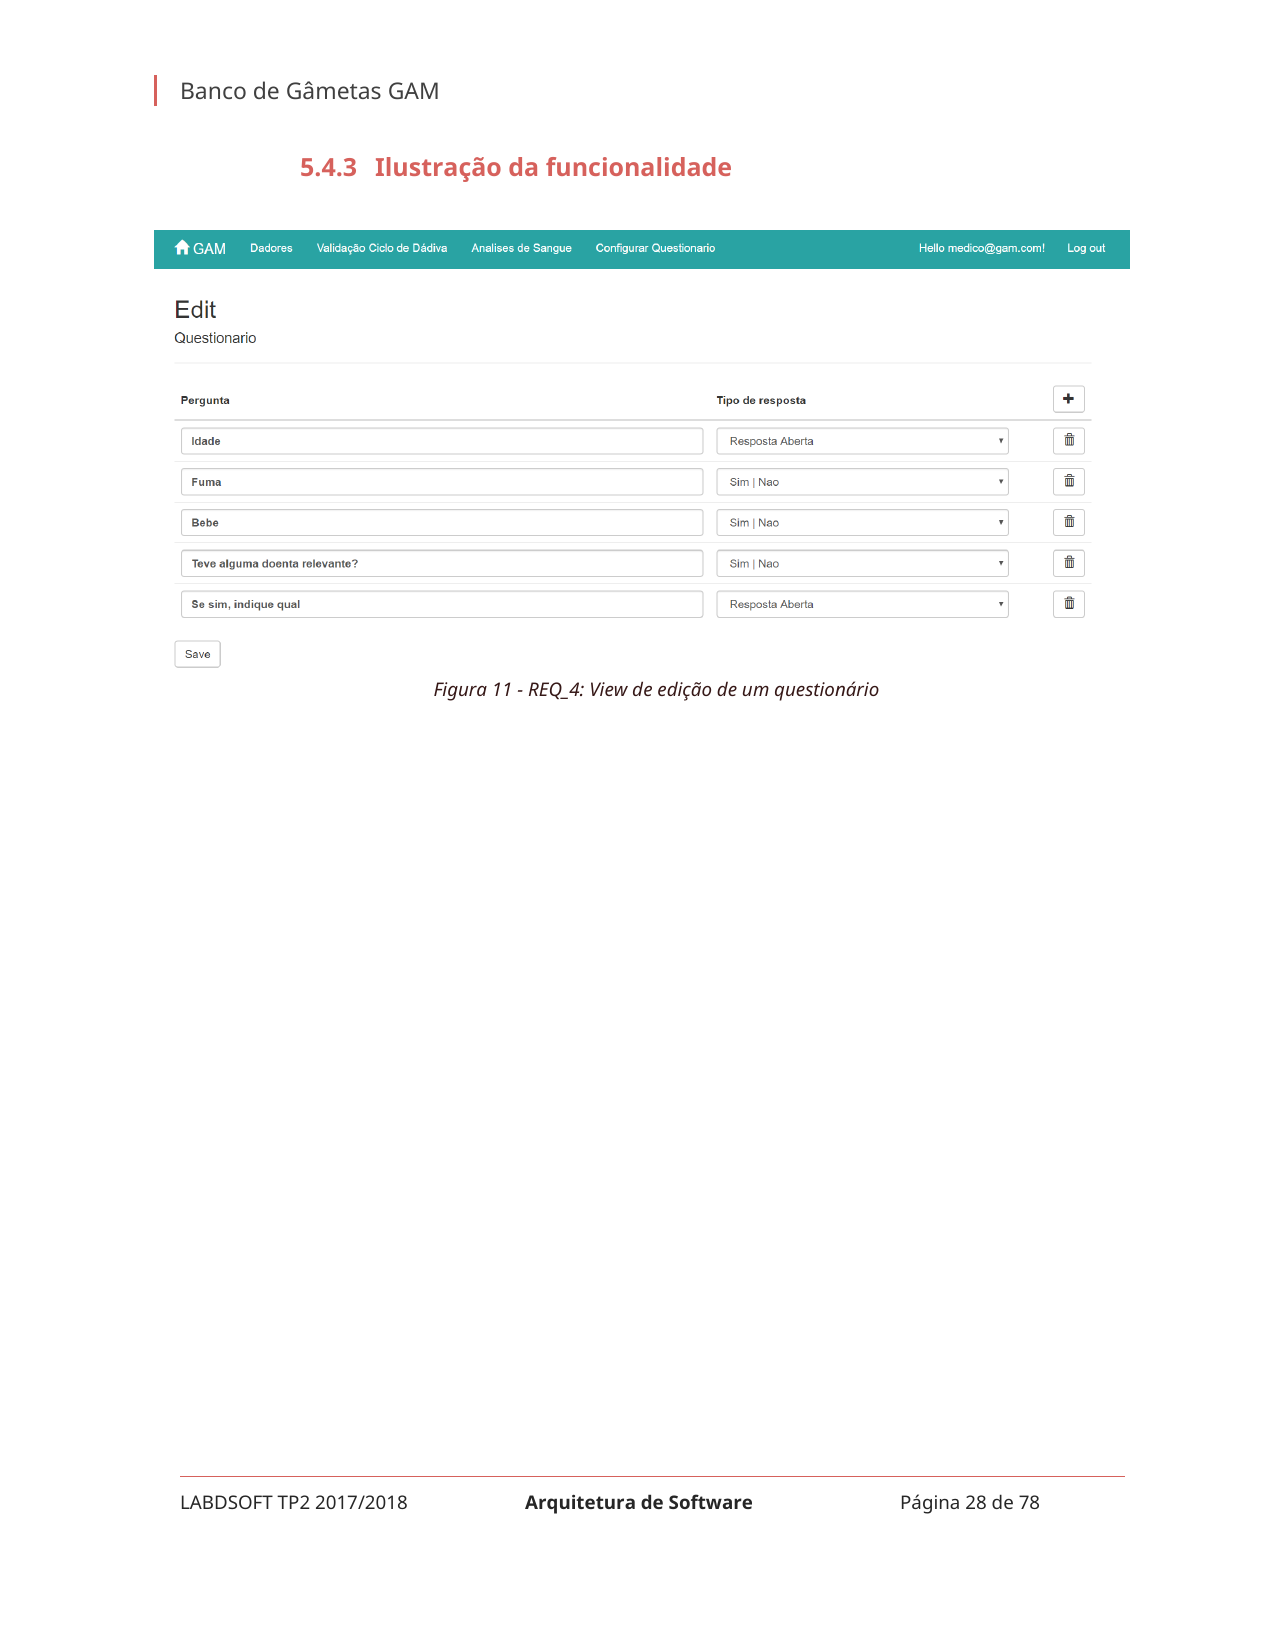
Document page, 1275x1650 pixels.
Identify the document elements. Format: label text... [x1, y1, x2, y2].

subtitle Ilustração da funcionalidade [300, 150, 1125, 184]
picture [154, 230, 1130, 676]
